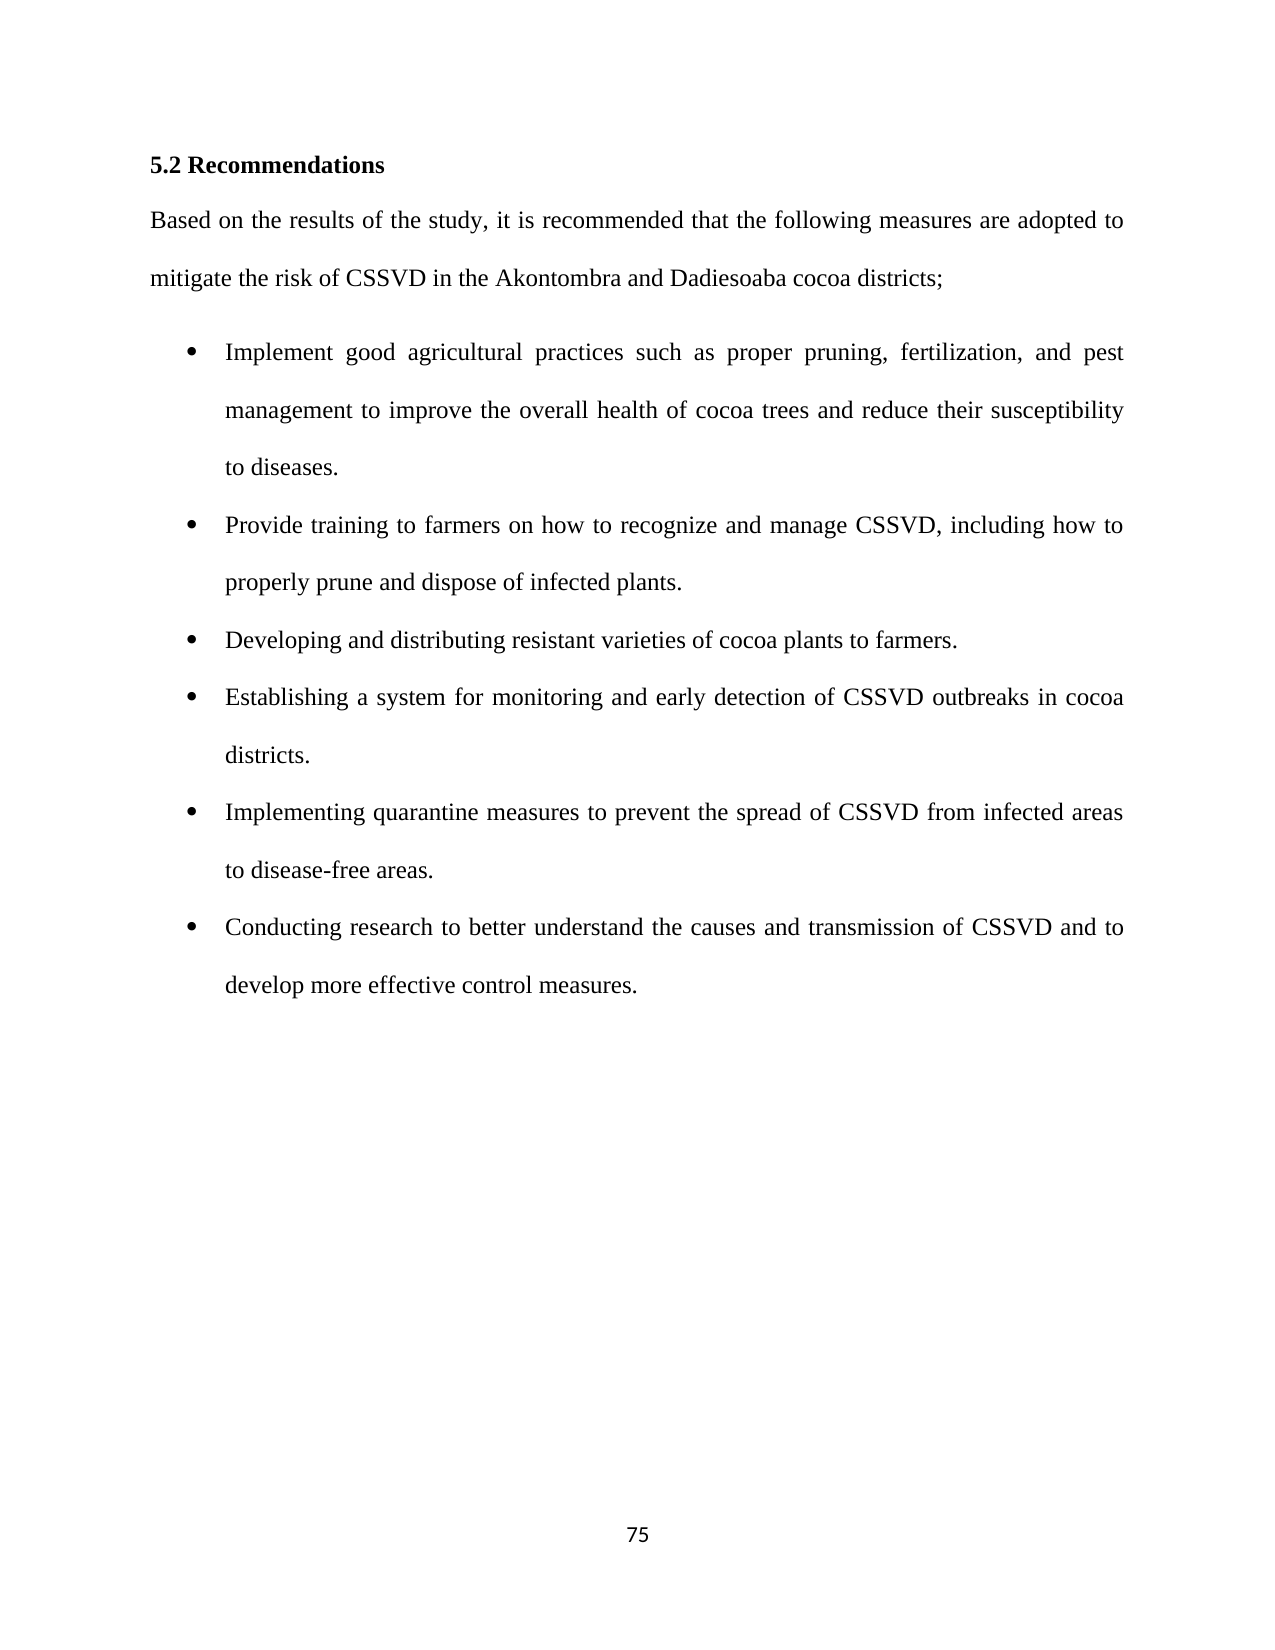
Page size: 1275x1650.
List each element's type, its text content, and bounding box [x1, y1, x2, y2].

list Provide training to farmers on how to recognize and manage CSSVD, including how to properly prune and dispose of infected plants. [187, 510, 1125, 596]
list Developing and distributing resistant varieties of cocoa plants to farmers. [187, 625, 1125, 653]
text 5.2 Recommendations [150, 150, 1125, 179]
list Implementing quarantine measures to prevent the spread of CSSVD from infected areas to disease-free areas. [187, 797, 1125, 883]
list Conducting research to better understand the causes and transmission of CSSVD and to develop more effective control measures. [187, 912, 1125, 998]
text Based on the results of the study, it is recommended that the following measures are adopted to mitigate the risk of CSSVD in the Akontombra and Dadiesoaba cocoa districts; [150, 206, 1125, 292]
list Establishing a system for monitoring and early detection of CSSVD outbreaks in cocoa districts. [187, 682, 1125, 768]
list Implement good agricultural practices such as proper pruning, fertilization, and pest management to improve the overall health of cocoa trees and reduce their susceptibility to diseases. [187, 337, 1125, 481]
